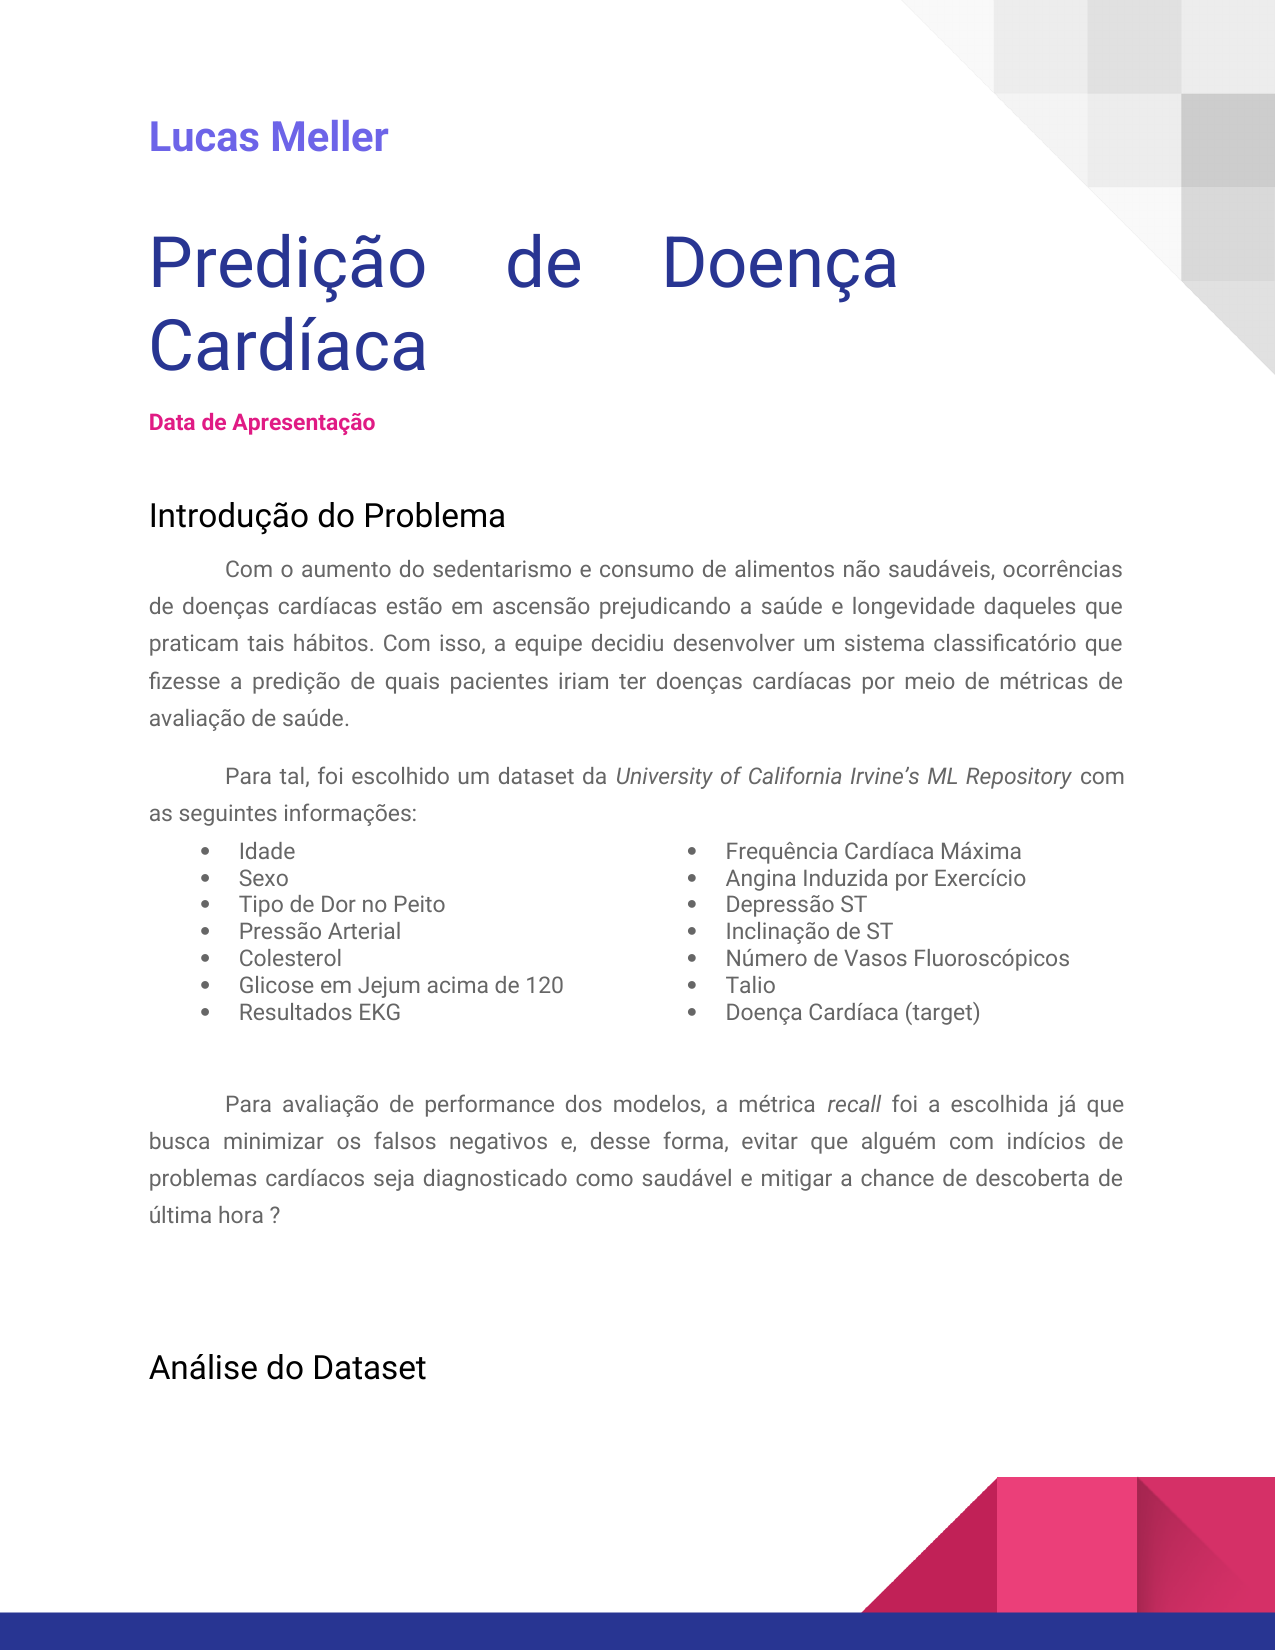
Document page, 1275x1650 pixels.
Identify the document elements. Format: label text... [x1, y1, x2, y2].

subtitle Análise do Dataset [148, 1348, 1125, 1387]
text Com o aumento do sedentarismo e consumo de alimentos não saudáveis, ocorrências de doenças cardíacas estão em ascensão prejudicando a saúde e longevidade daqueles que praticam tais hábitos. Com isso, a equipe decidiu desenvolver um sistema classificatório que fizesse a predição de quais pacientes iriam ter doenças cardíacas por meio de métricas de avaliação de saúde. [148, 556, 1125, 732]
picture [0, 1476, 1275, 1650]
picture [900, 0, 1275, 375]
table_header Frequência Cardíaca Máxima Angina Induzida por Exercício Depressão ST Inclinação de ST Número de Vasos Fluoroscópicos Talio Doença Cardíaca (target) [635, 838, 1122, 1070]
text Lucas Meller [148, 112, 1125, 161]
text Para tal, foi escolhido um dataset da University of California Irvine’s ML Repository com as seguintes informações: [148, 763, 1125, 827]
text Para avaliação de performance dos modelos, a métrica recall foi a escolhida já que busca minimizar os falsos negativos e, desse forma, evitar que alguém com indícios de problemas cardíacos seja diagnosticado como saudável e mitigar a chance de descoberta de última hora ? [148, 1091, 1125, 1229]
title Predição de Doença Cardíaca [148, 222, 1125, 388]
subtitle Data de Apresentação [148, 409, 1125, 436]
table_header Idade Sexo Tipo de Dor no Peito Pressão Arterial Colesterol Glicose em Jejum acima de 120 Resultados EKG [149, 838, 635, 1070]
subtitle Introdução do Problema [148, 496, 1125, 535]
